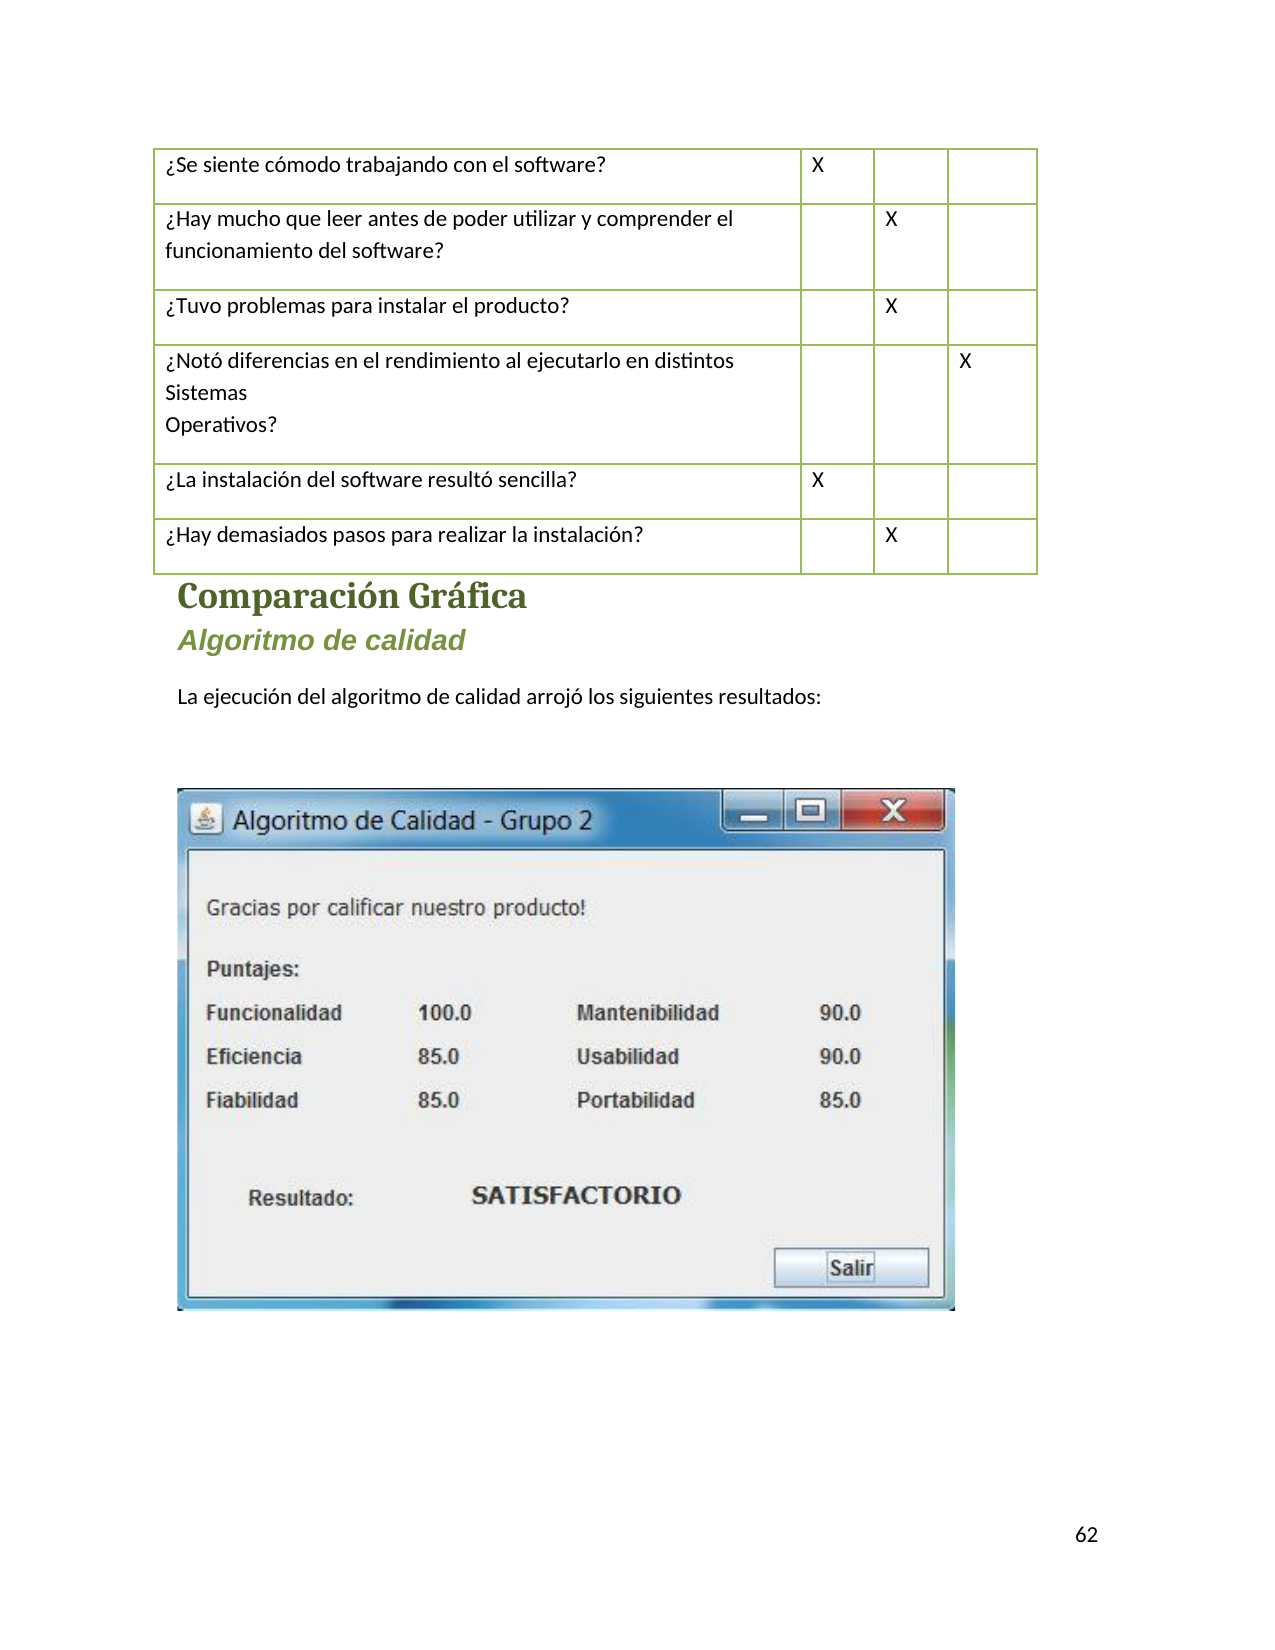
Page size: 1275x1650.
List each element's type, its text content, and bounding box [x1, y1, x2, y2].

table_cell ¿La instalación del software resultó sencilla? [155, 465, 800, 518]
table_cell [802, 205, 873, 289]
table_cell [949, 205, 1036, 289]
text Comparación Gráfica Algoritmo de calidad [177, 575, 1098, 657]
table_cell ¿Notó diferencias en el rendimiento al ejecutarlo en distintos Sistemas Operativos? [155, 346, 800, 463]
table_cell X [875, 205, 947, 289]
table_cell ¿Tuvo problemas para instalar el producto? [155, 291, 800, 344]
table_cell [949, 465, 1036, 518]
table_cell ¿Hay demasiados pasos para realizar la instalación? [155, 520, 800, 573]
table_cell [802, 346, 873, 463]
picture [177, 788, 956, 1311]
table_cell [802, 291, 873, 344]
table_cell [875, 465, 947, 518]
table_cell [949, 520, 1036, 573]
table_cell [875, 150, 947, 202]
table_cell [802, 520, 873, 573]
table_cell ¿Hay mucho que leer antes de poder utilizar y comprender el funcionamiento del software? [155, 205, 800, 289]
text La ejecución del algoritmo de calidad arrojó los siguientes resultados: [177, 682, 1098, 711]
table_cell X [875, 291, 947, 344]
table_cell X [949, 346, 1036, 463]
table_cell [949, 291, 1036, 344]
table_cell X [802, 150, 873, 202]
table_cell [875, 346, 947, 463]
table_cell X [802, 465, 873, 518]
table_cell [949, 150, 1036, 202]
table_cell ¿Se siente cómodo trabajando con el software? [155, 150, 800, 202]
table_cell X [875, 520, 947, 573]
